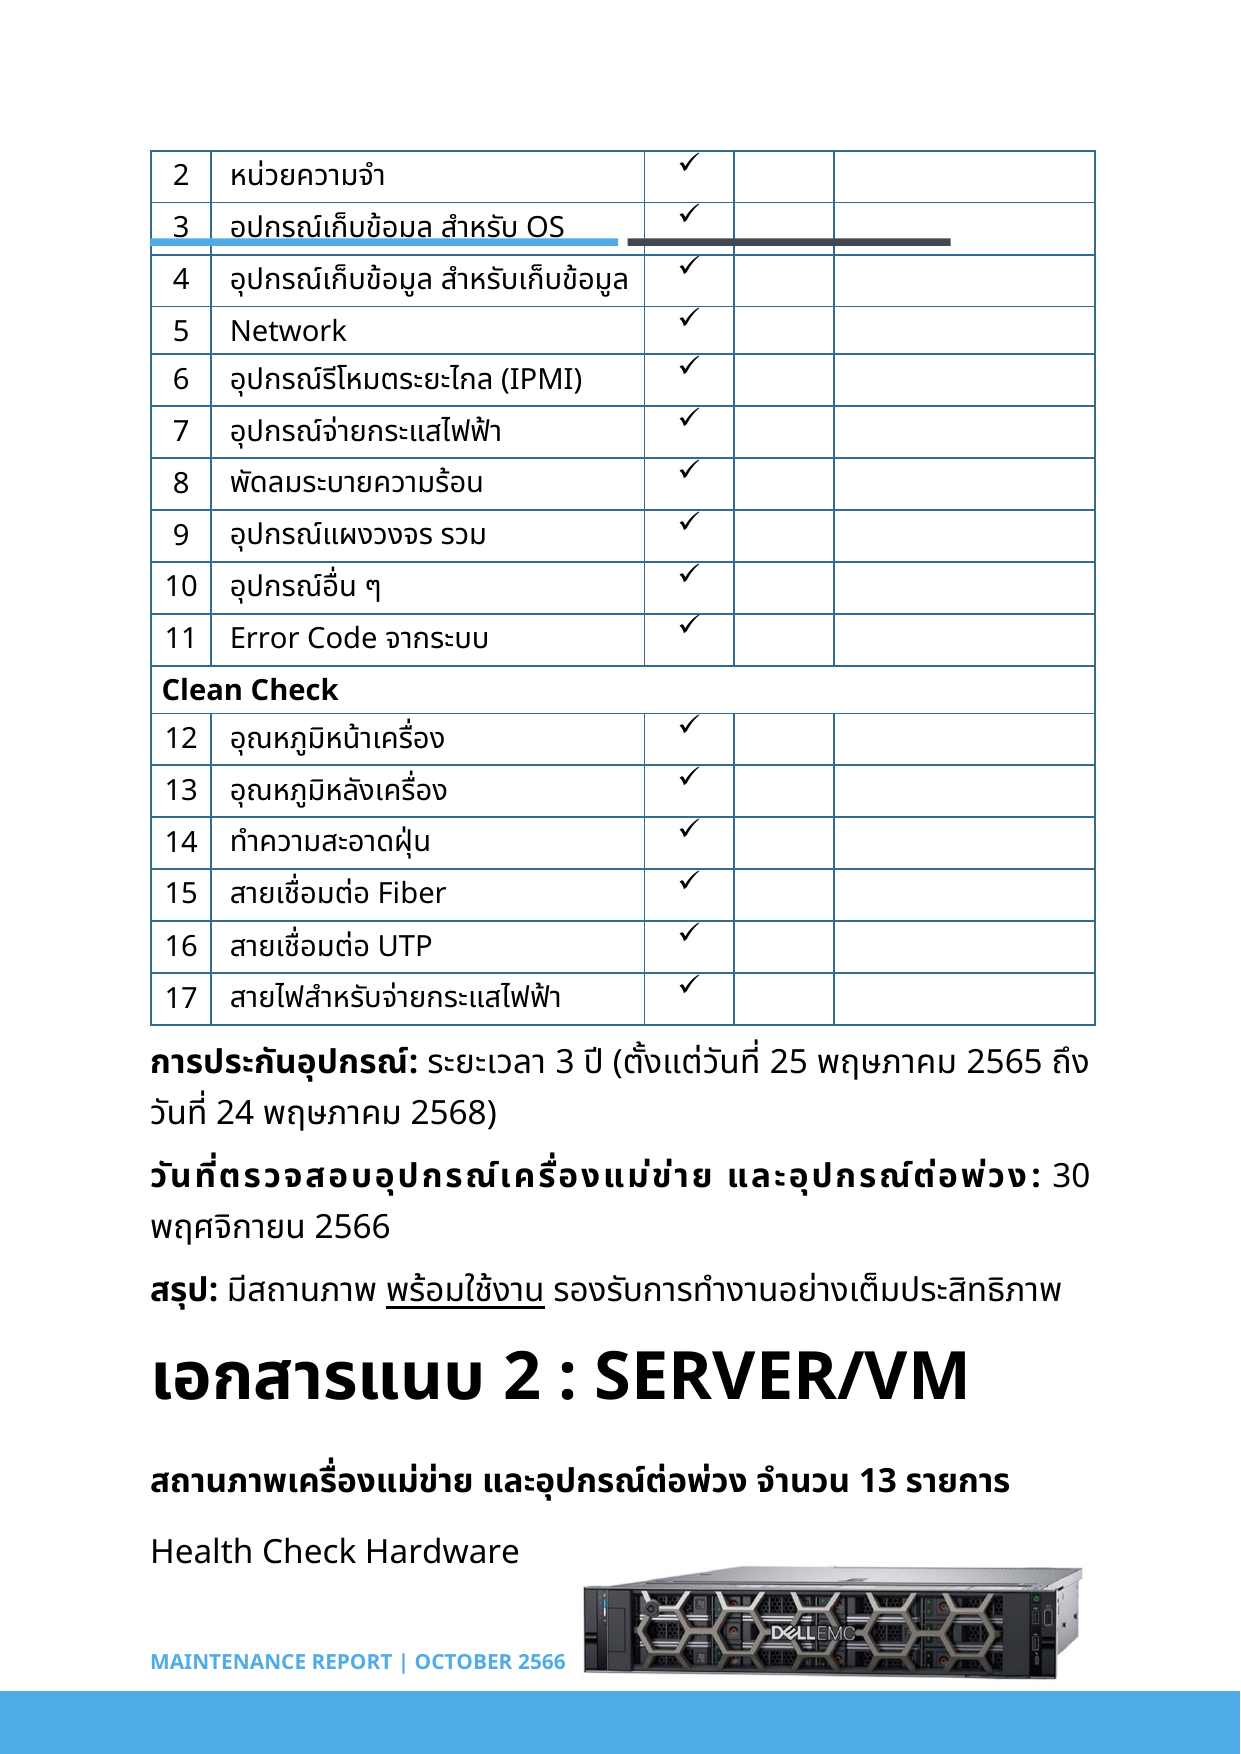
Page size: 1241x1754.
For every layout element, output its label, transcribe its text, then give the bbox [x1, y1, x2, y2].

table_cell [645, 714, 733, 764]
table_cell [735, 766, 833, 816]
table_cell Clean Check [152, 667, 1094, 712]
table_cell อุปกรณ์เก็บข้อมูล สำหรับ OS [212, 203, 644, 254]
table_cell [835, 714, 1094, 764]
table_cell [835, 407, 1094, 457]
table_cell 8 [152, 459, 210, 509]
table_cell [835, 615, 1094, 665]
table_cell [645, 818, 733, 868]
table_cell [735, 511, 833, 561]
table_cell 4 [152, 256, 210, 306]
table_cell 7 [152, 407, 210, 457]
table_cell [645, 355, 733, 405]
text วันที่ตรวจสอบอุปกรณ์เครื่องแม่ข่าย และอุปกรณ์ต่อพ่วง: 30 พฤศจิกายน 2566 [150, 1152, 1090, 1253]
table_cell [645, 307, 733, 353]
table_cell [645, 766, 733, 816]
table_cell 5 [152, 307, 210, 353]
text Health Check Hardware [150, 1528, 1090, 1573]
table_cell [645, 511, 733, 561]
table_cell [735, 615, 833, 665]
table_cell 13 [152, 766, 210, 816]
table_cell [735, 563, 833, 613]
table_cell 17 [152, 974, 210, 1024]
table_cell 15 [152, 870, 210, 920]
table_cell 2 [152, 152, 210, 202]
table_cell [645, 152, 733, 202]
table_cell อุปกรณ์แผงวงจร รวม [212, 511, 644, 561]
table_cell อุณหภูมิหลังเครื่อง [212, 766, 644, 816]
table_cell [735, 307, 833, 353]
table_cell [735, 407, 833, 457]
table_cell Network [212, 307, 644, 353]
table_cell สายเชื่อมต่อ UTP [212, 922, 644, 972]
table_cell [835, 563, 1094, 613]
table_cell [735, 974, 833, 1024]
table_cell [645, 974, 733, 1024]
table_cell [735, 246, 833, 254]
table_cell อุณหภูมิหน้าเครื่อง [212, 714, 644, 764]
table_cell 3 [152, 203, 210, 238]
table_cell [835, 511, 1094, 561]
table_cell [835, 870, 1094, 920]
table_cell [835, 203, 1094, 254]
table_cell [735, 203, 833, 238]
table_cell [735, 870, 833, 920]
table_cell อุปกรณ์จ่ายกระแสไฟฟ้า [212, 407, 644, 457]
text การประกันอุปกรณ์: ระยะเวลา 3 ปี (ตั้งแต่วันที่ 25 พฤษภาคม 2565 ถึงวันที่ 24 พฤษภาคม 2568) [150, 1038, 1090, 1139]
table_cell [835, 152, 1094, 202]
table_cell [735, 256, 833, 306]
table_cell 14 [152, 818, 210, 868]
table_cell [835, 459, 1094, 509]
table_cell [835, 818, 1094, 868]
table_cell สายเชื่อมต่อ Fiber [212, 870, 644, 920]
table_cell 9 [152, 511, 210, 561]
table_cell [835, 922, 1094, 972]
table_cell [645, 870, 733, 920]
table_cell หน่วยความจำ [212, 152, 644, 202]
table_cell [835, 307, 1094, 353]
table_cell [645, 459, 733, 509]
table_cell อุปกรณ์เก็บข้อมูล สำหรับเก็บข้อมูล [212, 256, 644, 306]
table_cell [645, 615, 733, 665]
table_cell [645, 407, 733, 457]
subtitle สถานภาพเครื่องแม่ข่าย และอุปกรณ์ต่อพ่วง จำนวน 13 รายการ [150, 1457, 1090, 1508]
table_cell 10 [152, 563, 210, 613]
table_cell อุปกรณ์รีโหมตระยะไกล (IPMI) [212, 355, 644, 405]
table_cell [645, 922, 733, 972]
table_cell สายไฟสำหรับจ่ายกระแสไฟฟ้า [212, 974, 644, 1024]
table_cell [735, 922, 833, 972]
table_cell [835, 355, 1094, 405]
table_cell 11 [152, 615, 210, 665]
table_cell 6 [152, 355, 210, 405]
table_cell [735, 818, 833, 868]
table_cell 12 [152, 714, 210, 764]
table_cell [835, 256, 1094, 306]
table_cell [835, 766, 1094, 816]
picture [573, 1561, 1091, 1686]
table_cell 16 [152, 922, 210, 972]
table_cell [735, 152, 833, 202]
table_cell พัดลมระบายความร้อน [212, 459, 644, 509]
table_cell [835, 974, 1094, 1024]
table_cell [735, 355, 833, 405]
table_cell [645, 256, 733, 306]
table_cell ทำความสะอาดฝุ่น [212, 818, 644, 868]
table_cell [735, 459, 833, 509]
table_cell อุปกรณ์อื่น ๆ [212, 563, 644, 613]
table_cell [735, 714, 833, 764]
table_cell [645, 203, 733, 238]
table_cell [645, 246, 733, 254]
text สรุป: มีสถานภาพ พร้อมใช้งาน รองรับการทำงานอย่างเต็มประสิทธิภาพ [150, 1266, 1090, 1316]
subtitle เอกสารแนบ 2 : SERVER/VM [150, 1329, 1090, 1429]
table_cell [645, 563, 733, 613]
table_cell Error Code จากระบบ [212, 615, 644, 665]
